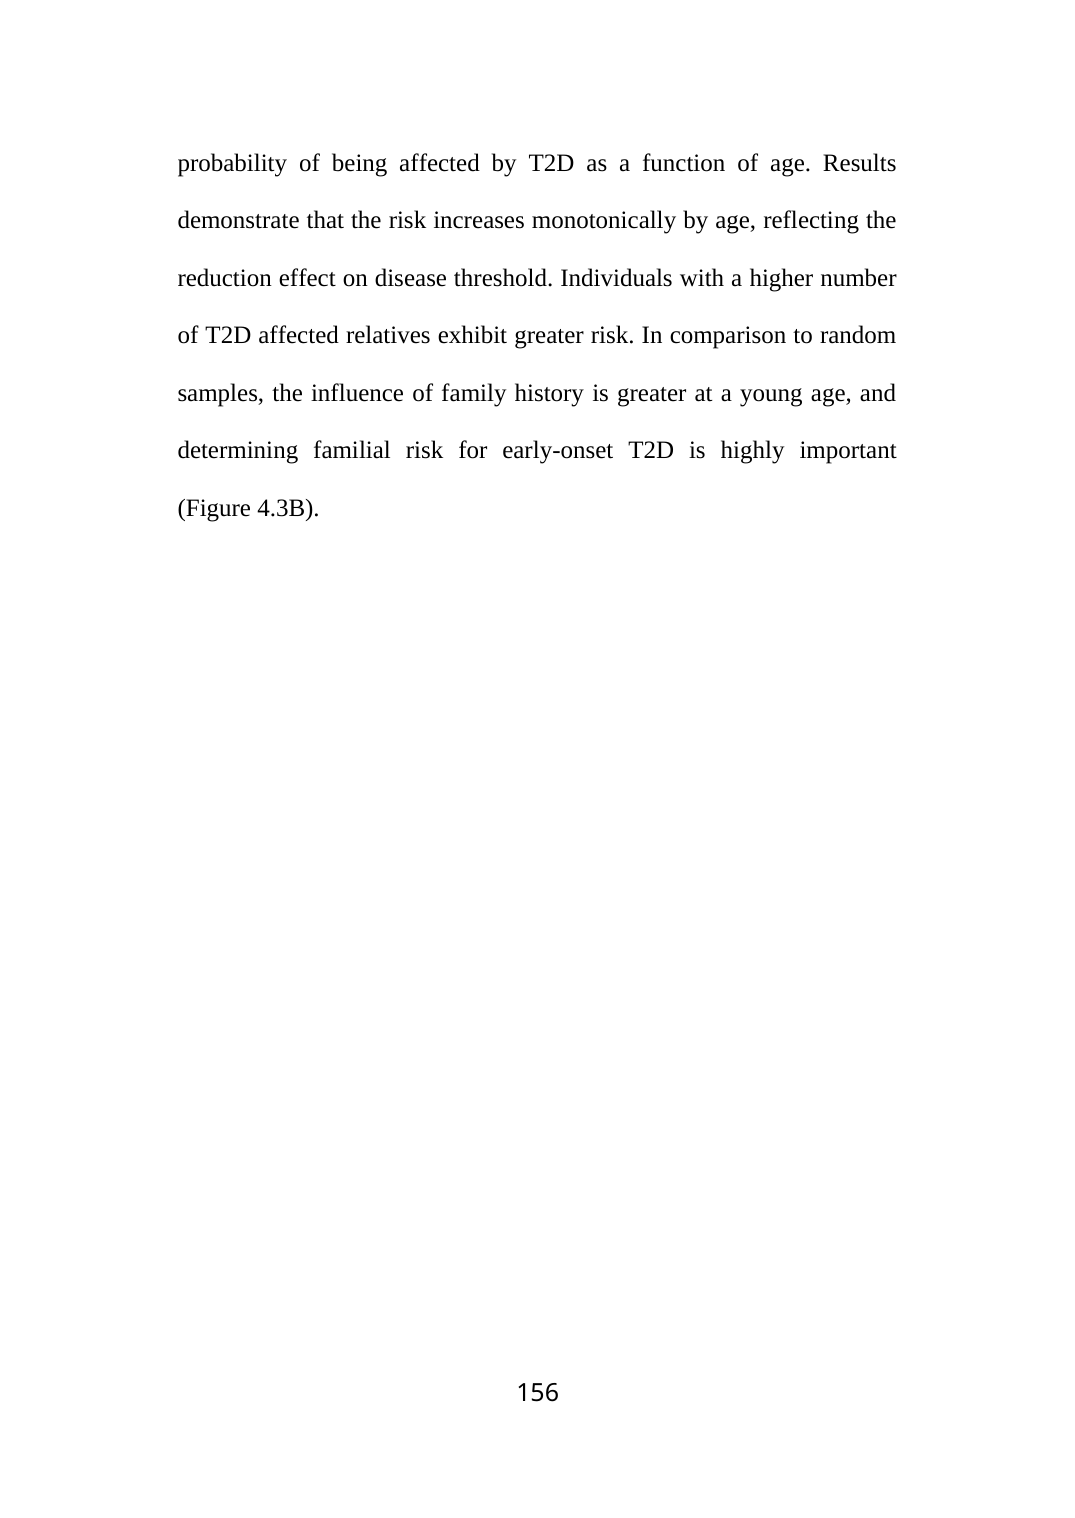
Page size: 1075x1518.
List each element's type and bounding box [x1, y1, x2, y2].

text [177, 148, 898, 521]
